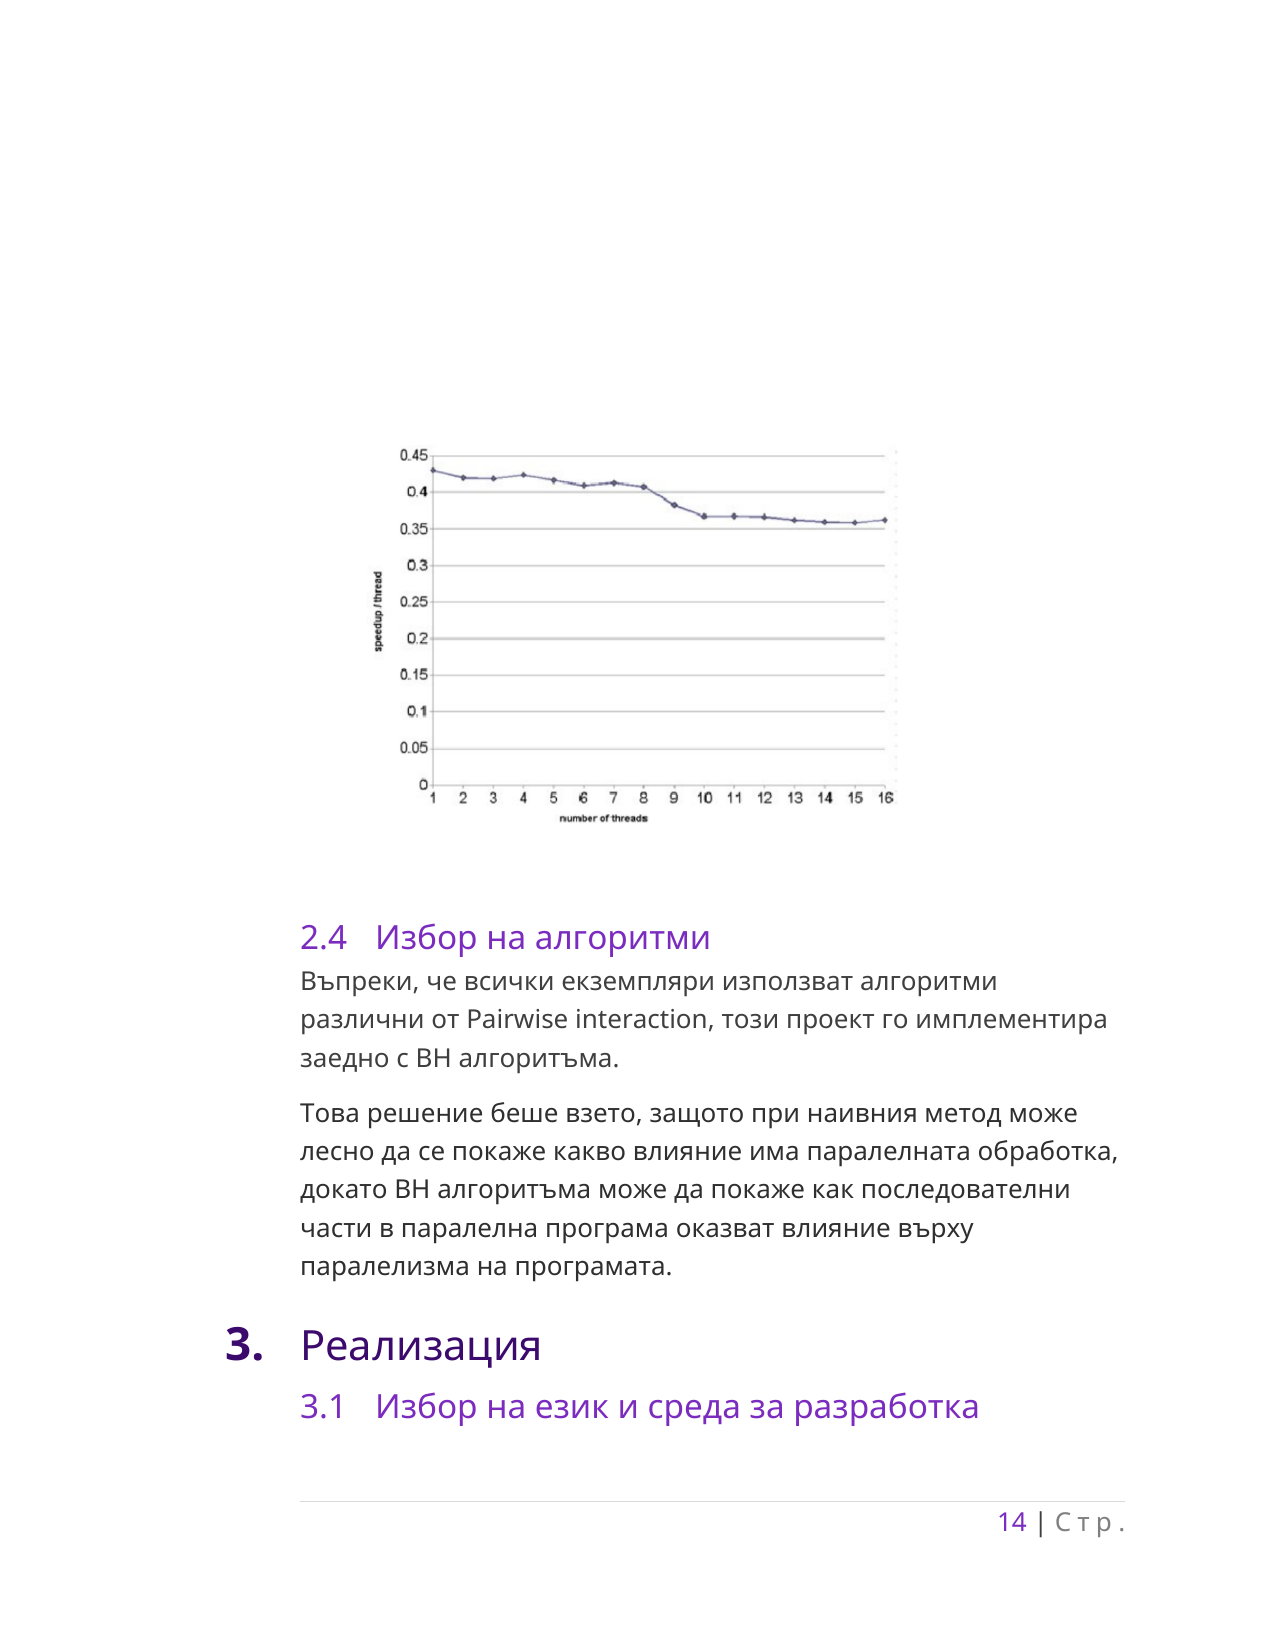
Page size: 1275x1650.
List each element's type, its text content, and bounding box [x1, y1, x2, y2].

picture [361, 441, 902, 834]
text Това решение беше взето, защото при наивния метод може лесно да се покаже какво влияние има паралелната обработка, докато BH алгоритъма може да покаже как последователни части в паралелна програма оказват влияние върху паралелизма на програмата. [300, 1094, 1125, 1283]
list Избор на език и среда за разработка [300, 1382, 1125, 1428]
list Реализация [225, 1311, 1125, 1373]
text Въпреки, че всички екземпляри използват алгоритми различни от Pairwise interaction, този проект го имплементира заедно с BH алгоритъма. [300, 963, 1125, 1075]
list Избор на алгоритми [300, 914, 1125, 959]
